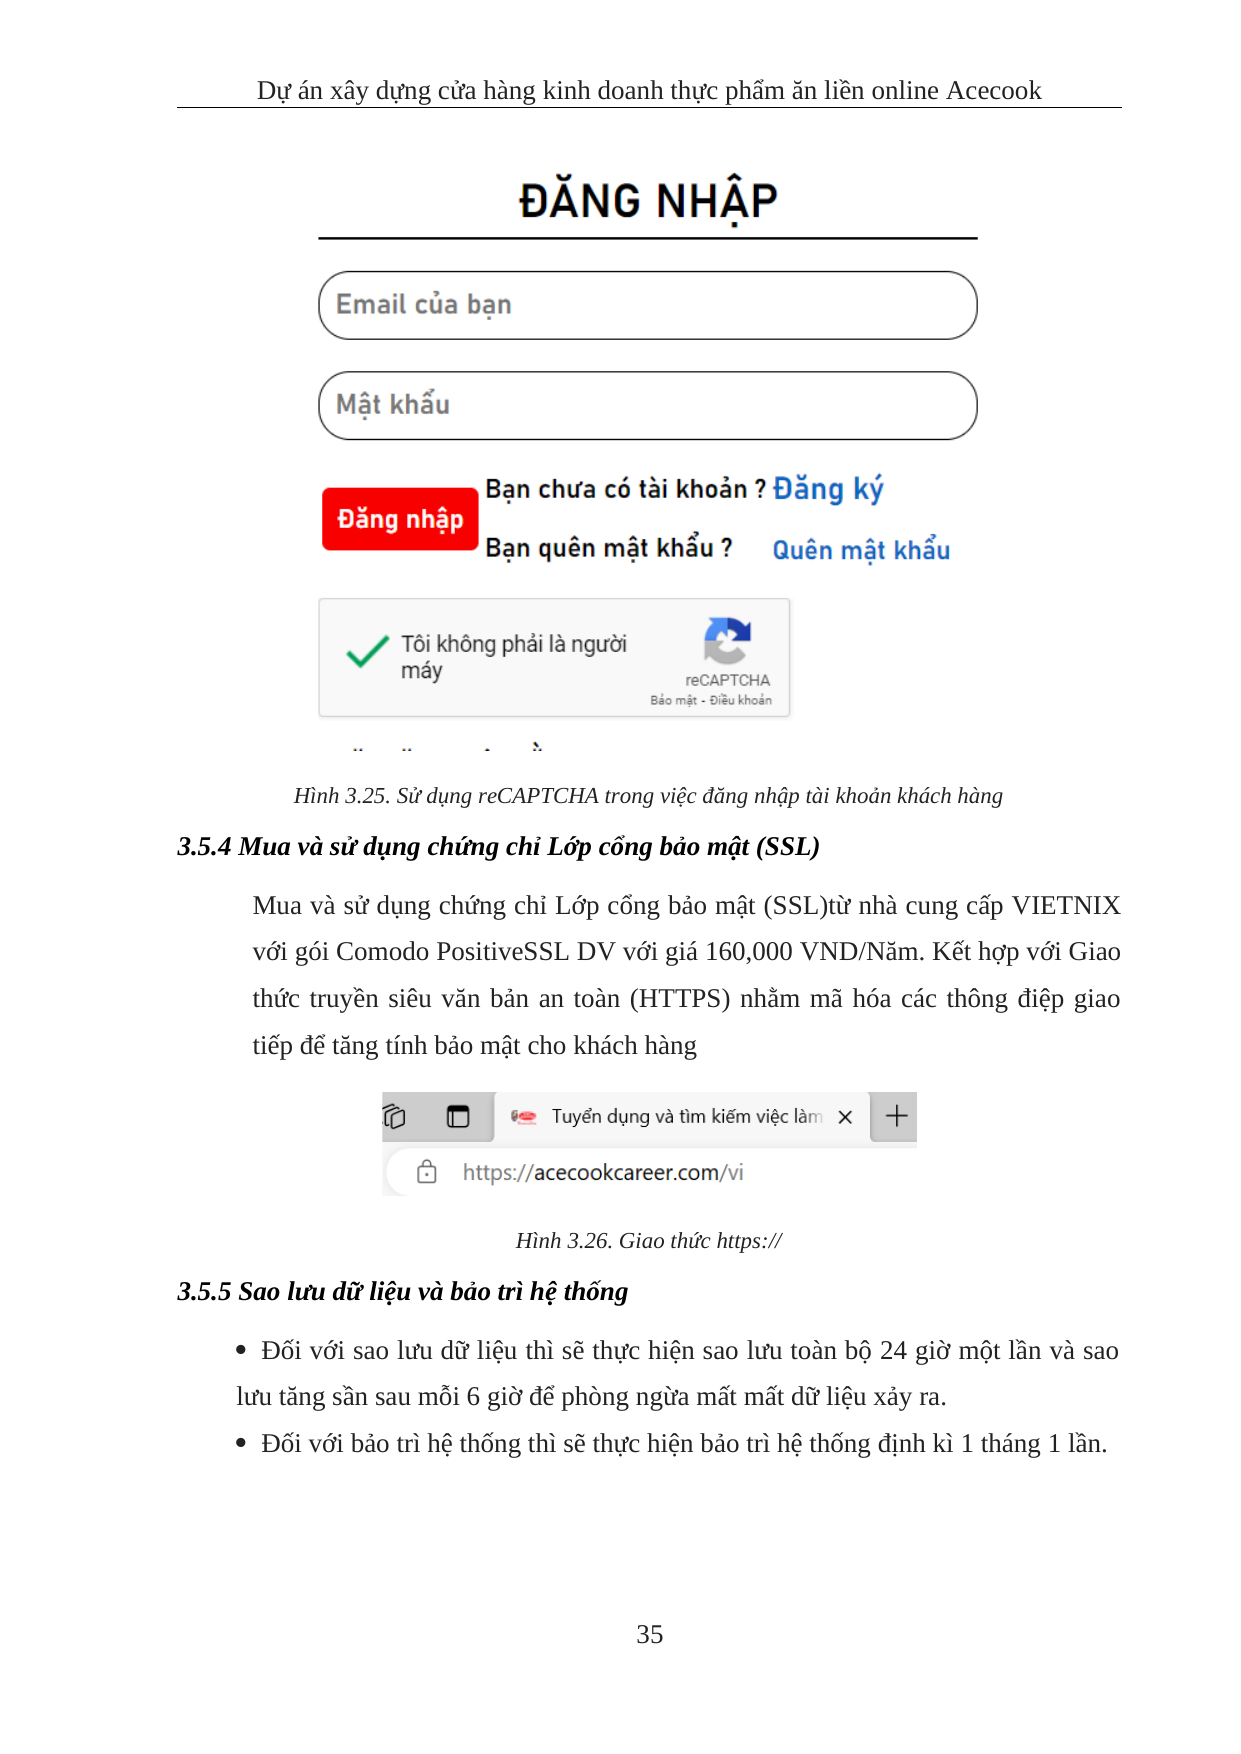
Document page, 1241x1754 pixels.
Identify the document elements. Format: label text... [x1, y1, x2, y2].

list Mua và sử dụng chứng chỉ Lớp cổng bảo mật (SSL)từ nhà cung cấp VIETNIX với gói Comodo PositiveSSL DV với giá 160,000 VND/Năm. Kết hợp với Giao thức truyền siêu văn bản an toàn (HTTPS) nhằm mã hóa các thông điệp giao tiếp để tăng tính bảo mật cho khách hàng [252, 889, 1122, 1060]
list Đối với bảo trì hệ thống thì sẽ thực hiện bảo trì hệ thống định kì 1 tháng 1 lần. [236, 1427, 1122, 1458]
text Hình 3.25. Sử dụng reCAPTCHA trong việc đăng nhập tài khoản khách hàng [177, 782, 1122, 809]
picture [261, 147, 1038, 751]
text Hình 3.26. Giao thức https:// [177, 1227, 1122, 1254]
list Đối với sao lưu dữ liệu thì sẽ thực hiện sao lưu toàn bộ 24 giờ một lần và sao lưu tăng sần sau mỗi 6 giờ để phòng ngừa mất mất dữ liệu xảy ra. [236, 1334, 1122, 1412]
subtitle Sao lưu dữ liệu và bảo trì hệ thống [177, 1274, 1122, 1306]
picture [382, 1092, 917, 1196]
subtitle Mua và sử dụng chứng chỉ Lớp cổng bảo mật (SSL) [177, 829, 1122, 861]
